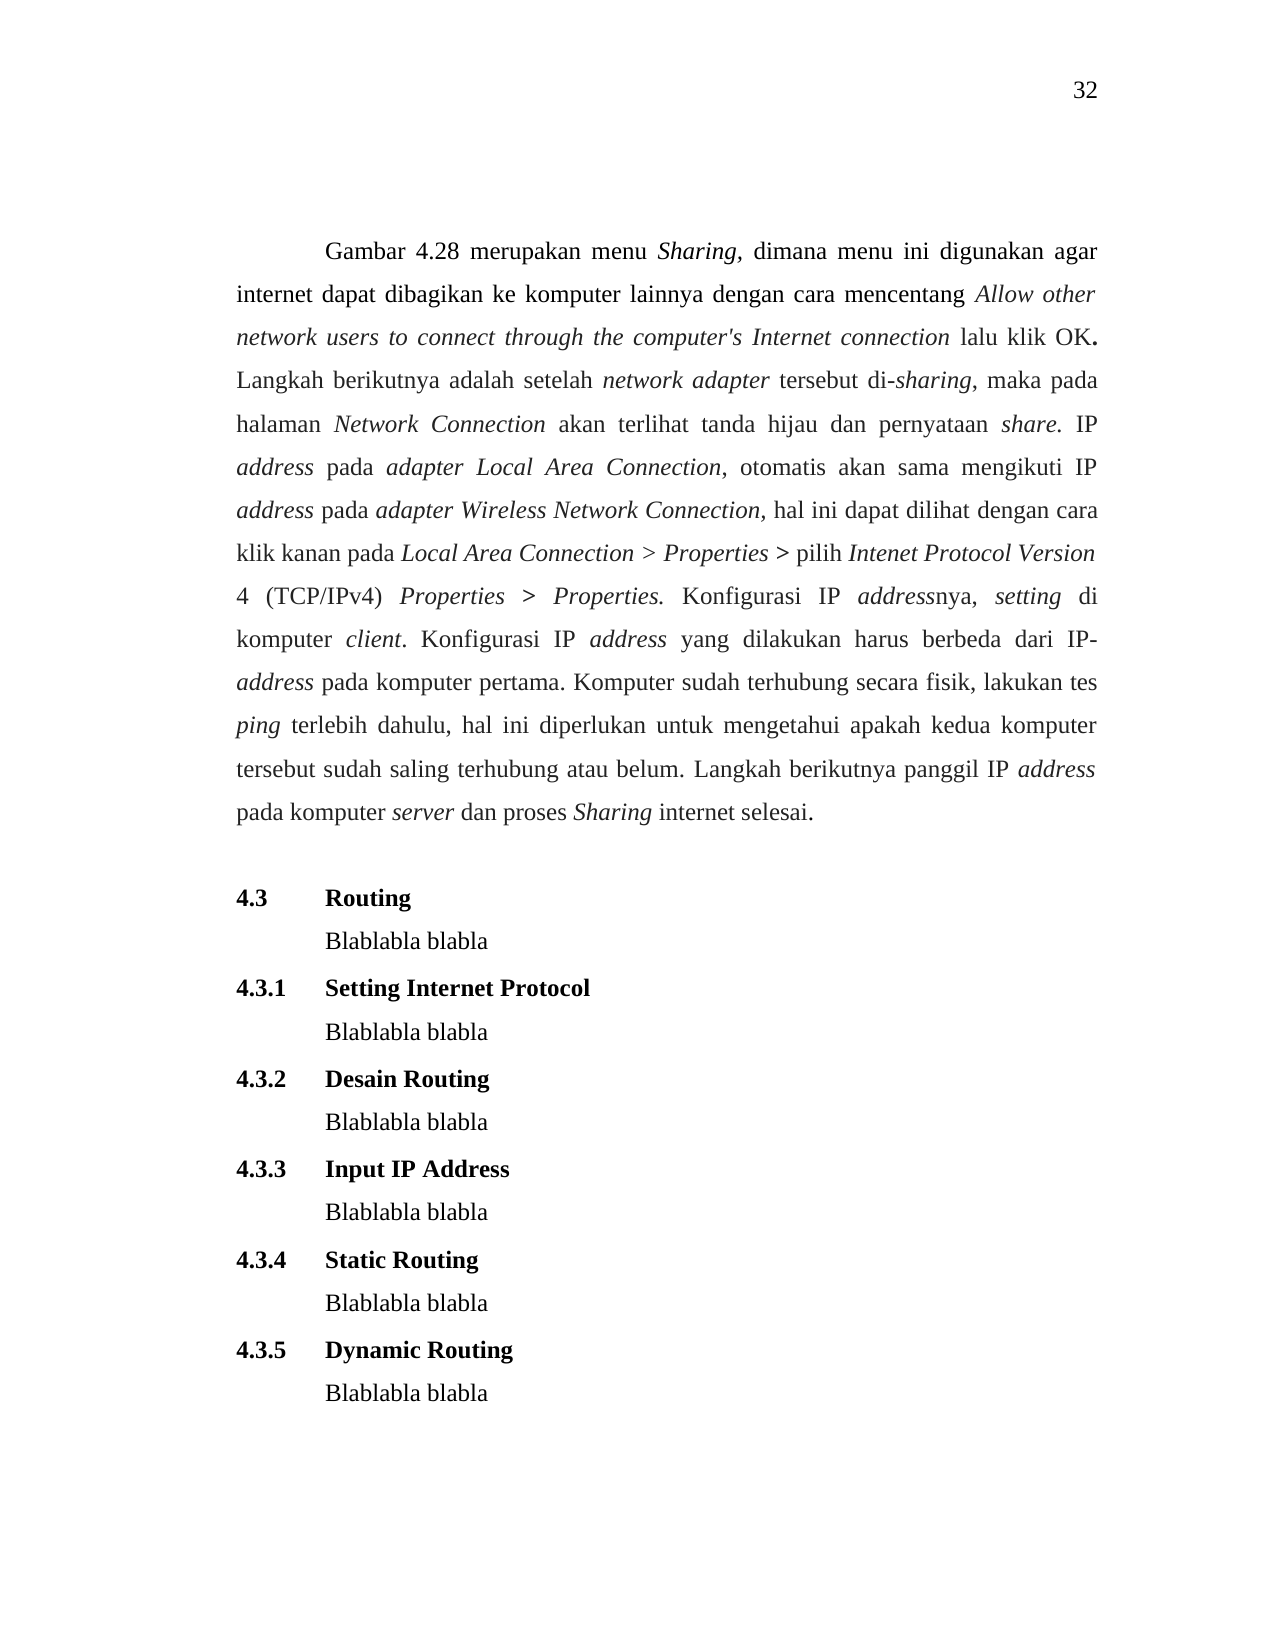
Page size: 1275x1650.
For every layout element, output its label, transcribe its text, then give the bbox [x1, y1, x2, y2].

text Blablabla blabla [236, 1197, 1098, 1226]
text Blablabla blabla [236, 1288, 1098, 1317]
text Blablabla blabla [236, 1017, 1098, 1045]
subtitle Input IP Address [236, 1154, 1098, 1183]
subtitle Dynamic Routing [236, 1335, 1098, 1364]
subtitle Routing [236, 883, 1098, 912]
text Blablabla blabla [236, 1107, 1098, 1136]
subtitle Desain Routing [236, 1064, 1098, 1093]
subtitle Setting Internet Protocol [236, 973, 1098, 1002]
text Blablabla blabla [236, 926, 1098, 955]
text Blablabla blabla [236, 1378, 1098, 1407]
text Gambar 4.28 merupakan menu Sharing, dimana menu ini digunakan agar internet dapat dibagikan ke komputer lainnya dengan cara mencentang Allow other network users to connect through the computer's Internet connection lalu klik OK. Langkah berikutnya adalah setelah network adapter tersebut di-sharing, maka pada halaman Network Connection akan terlihat tanda hijau dan pernyataan share. IP address pada adapter Local Area Connection, otomatis akan sama mengikuti IP address pada adapter Wireless Network Connection, hal ini dapat dilihat dengan cara klik kanan pada Local Area Connection > Properties > pilih Intenet Protocol Version 4 (TCP/IPv4) Properties > Properties. Konfigurasi IP addressnya, setting di komputer client. Konfigurasi IP address yang dilakukan harus berbeda dari IP-address pada komputer pertama. Komputer sudah terhubung secara fisik, lakukan tes ping terlebih dahulu, hal ini diperlukan untuk mengetahui apakah kedua komputer tersebut sudah saling terhubung atau belum. Langkah berikutnya panggil IP address pada komputer server dan proses Sharing internet selesai. [236, 236, 1098, 826]
subtitle Static Routing [236, 1245, 1098, 1273]
